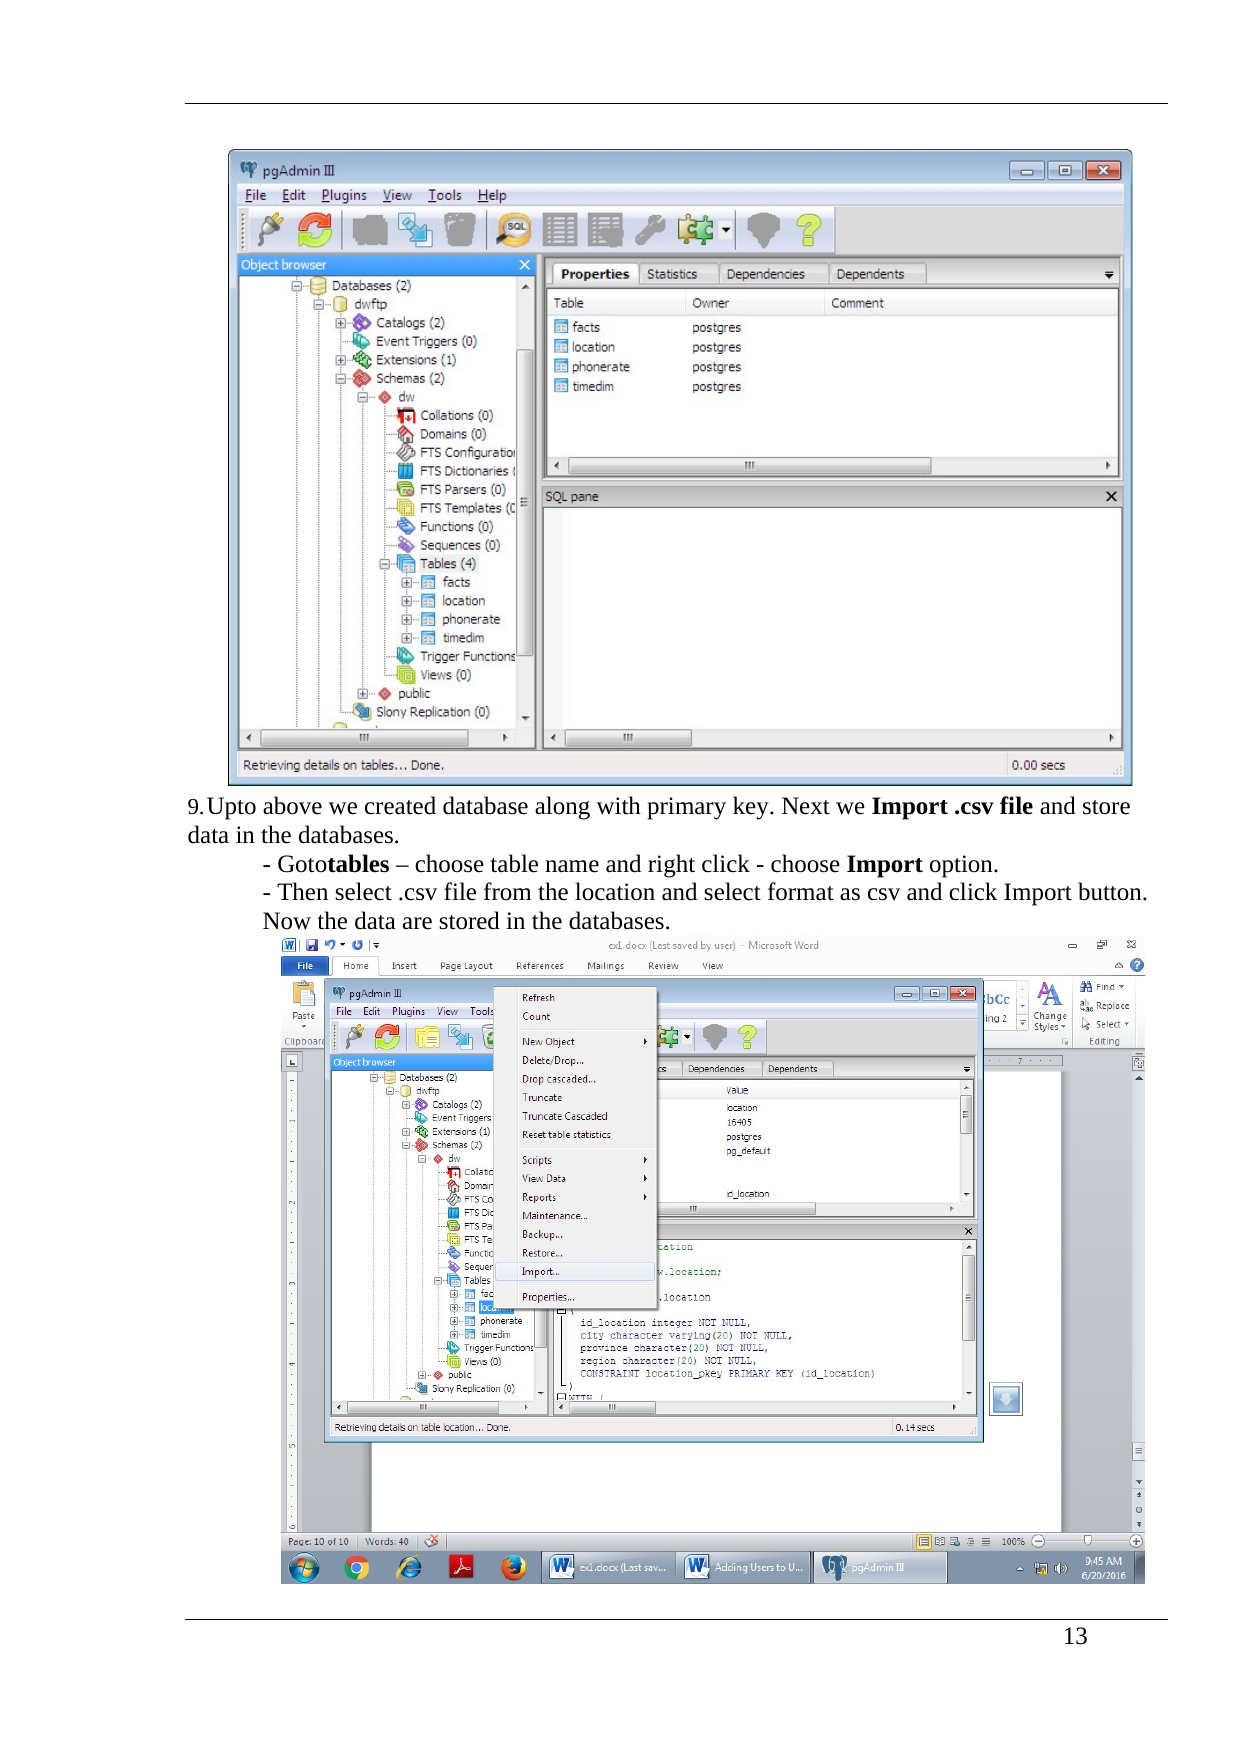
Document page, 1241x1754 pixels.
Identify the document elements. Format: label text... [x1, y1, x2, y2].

picture [228, 149, 1133, 786]
list Gototables – choose table name and right click - choose Import option. [262, 849, 1207, 877]
list Then select .csv file from the location and select format as csv and click Import button. Now the data are stored in the databases. [262, 877, 1148, 935]
picture [281, 935, 1145, 1584]
list Upto above we created database along with primary key. Next we Import .csv file and store data in the databases. [187, 791, 1131, 849]
